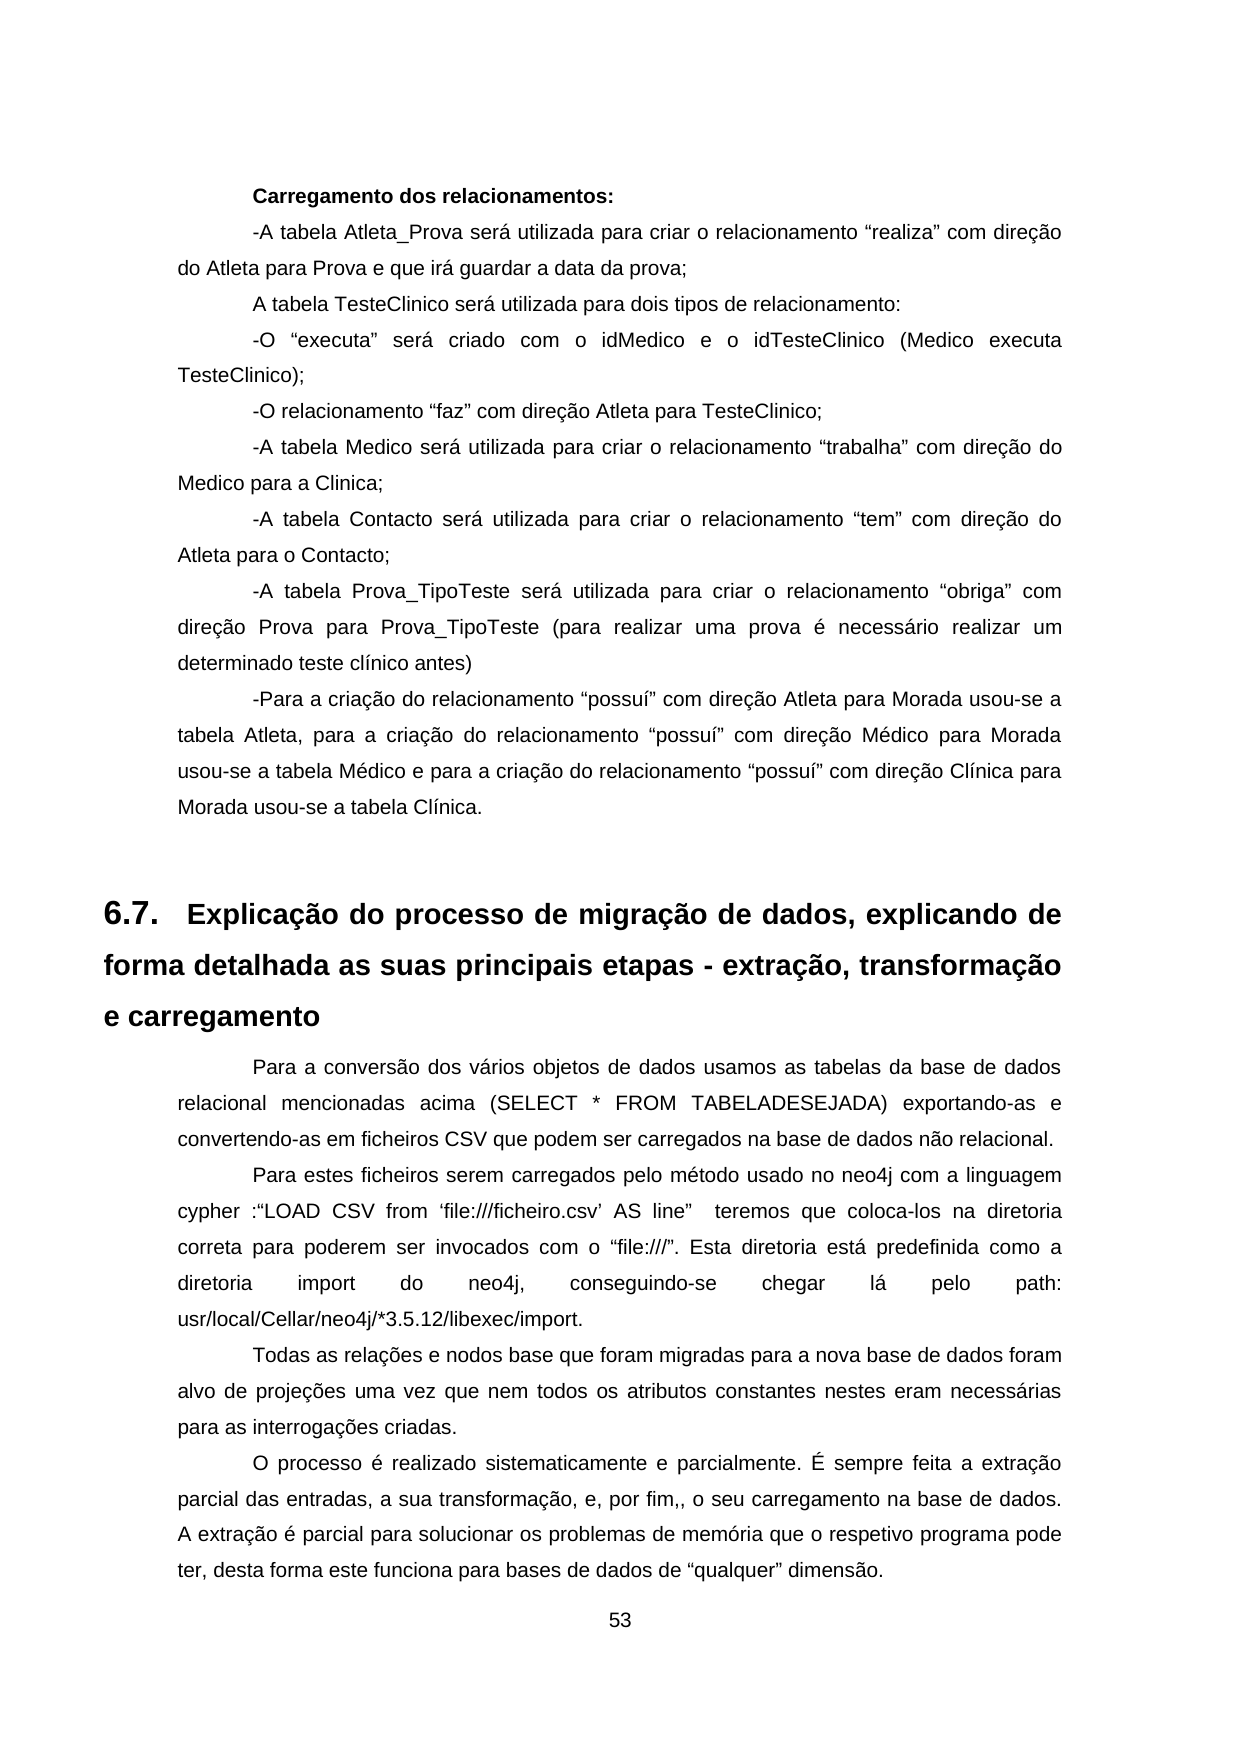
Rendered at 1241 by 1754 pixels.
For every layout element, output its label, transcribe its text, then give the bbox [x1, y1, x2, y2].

text Para estes ficheiros serem carregados pelo método usado no neo4j com a linguagem cypher :“LOAD CSV from ‘file:///ficheiro.csv’ AS line” teremos que coloca-los na diretoria correta para poderem ser invocados com o “file:///”. Esta diretoria está predefinida como a diretoria import do neo4j, conseguindo-se chegar lá pelo path: usr/local/Cellar/neo4j/*3.5.12/libexec/import. [177, 1163, 1063, 1331]
text O processo é realizado sistematicamente e parcialmente. É sempre feita a extração parcial das entradas, a sua transformação, e, por fim,, o seu carregamento na base de dados. A extração é parcial para solucionar os problemas de memória que o respetivo programa pode ter, desta forma este funciona para bases de dados de “qualquer” dimensão. [177, 1450, 1063, 1582]
text Para a conversão dos vários objetos de dados usamos as tabelas da base de dados relacional mencionadas acima (SELECT * FROM TABELADESEJADA) exportando-as e convertendo-as em ficheiros CSV que podem ser carregados na base de dados não relacional. [177, 1055, 1063, 1151]
text -O relacionamento “faz” com direção Atleta para TesteClinico; [177, 399, 1063, 423]
text -A tabela Contacto será utilizada para criar o relacionamento “tem” com direção do Atleta para o Contacto; [177, 507, 1063, 567]
text Todas as relações e nodos base que foram migradas para a nova base de dados foram alvo de projeções uma vez que nem todos os atributos constantes nestes eram necessárias para as interrogações criadas. [177, 1343, 1063, 1438]
text Explicação do processo de migração de dados, explicando de forma detalhada as suas principais etapas - extração, transformação e carregamento [103, 893, 1063, 1032]
text A tabela TesteClinico será utilizada para dois tipos de relacionamento: [177, 291, 1063, 315]
text -A tabela Atleta_Prova será utilizada para criar o relacionamento “realiza” com direção do Atleta para Prova e que irá guardar a data da prova; [177, 219, 1063, 279]
text -Para a criação do relacionamento “possuí” com direção Atleta para Morada usou-se a tabela Atleta, para a criação do relacionamento “possuí” com direção Médico para Morada usou-se a tabela Médico e para a criação do relacionamento “possuí” com direção Clínica para Morada usou-se a tabela Clínica. [177, 687, 1063, 818]
text Carregamento dos relacionamentos: [177, 184, 1063, 208]
text -O “executa” será criado com o idMedico e o idTesteClinico (Medico executa TesteClinico); [177, 327, 1063, 387]
text -A tabela Prova_TipoTeste será utilizada para criar o relacionamento “obriga” com direção Prova para Prova_TipoTeste (para realizar uma prova é necessário realizar um determinado teste clínico antes) [177, 579, 1063, 675]
text -A tabela Medico será utilizada para criar o relacionamento “trabalha” com direção do Medico para a Clinica; [177, 435, 1063, 495]
